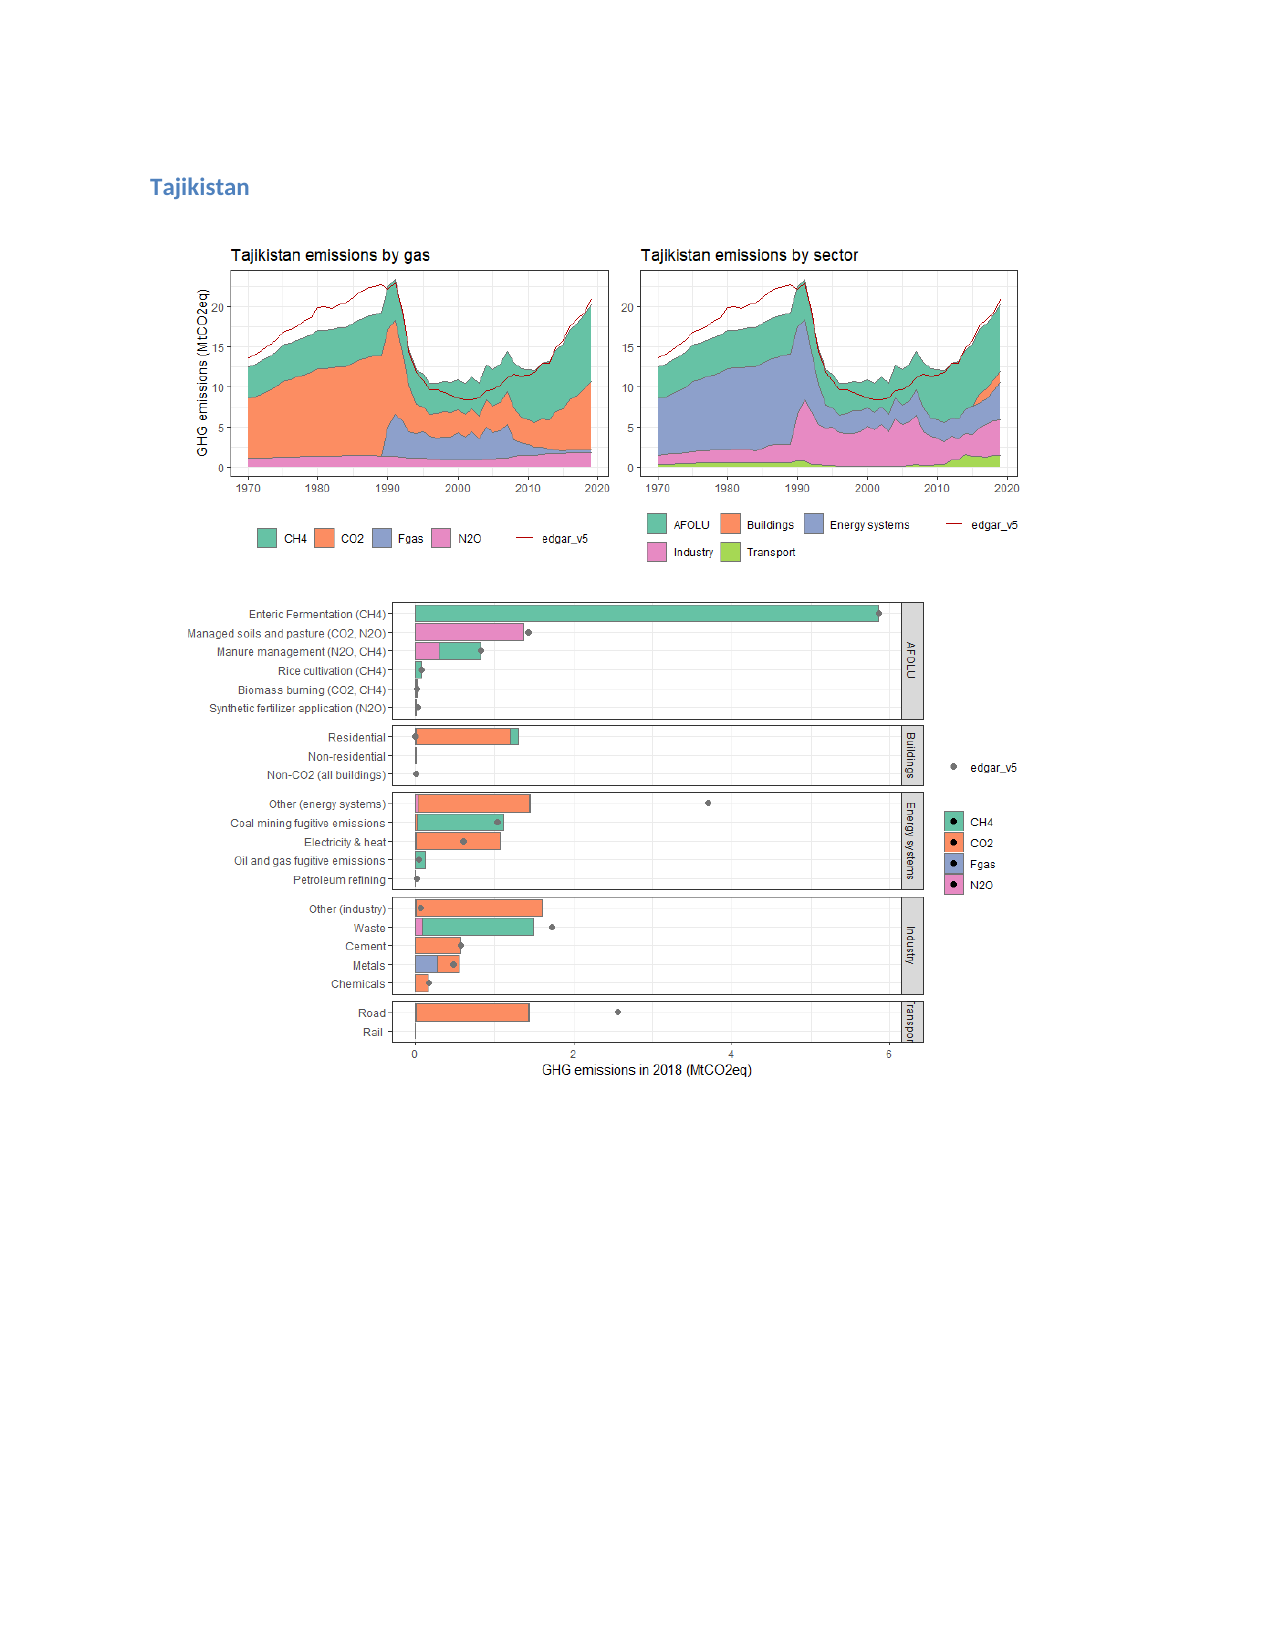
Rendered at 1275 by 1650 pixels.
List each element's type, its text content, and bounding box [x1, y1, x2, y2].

subtitle Tajikistan [150, 171, 1125, 201]
picture [168, 220, 1044, 1096]
